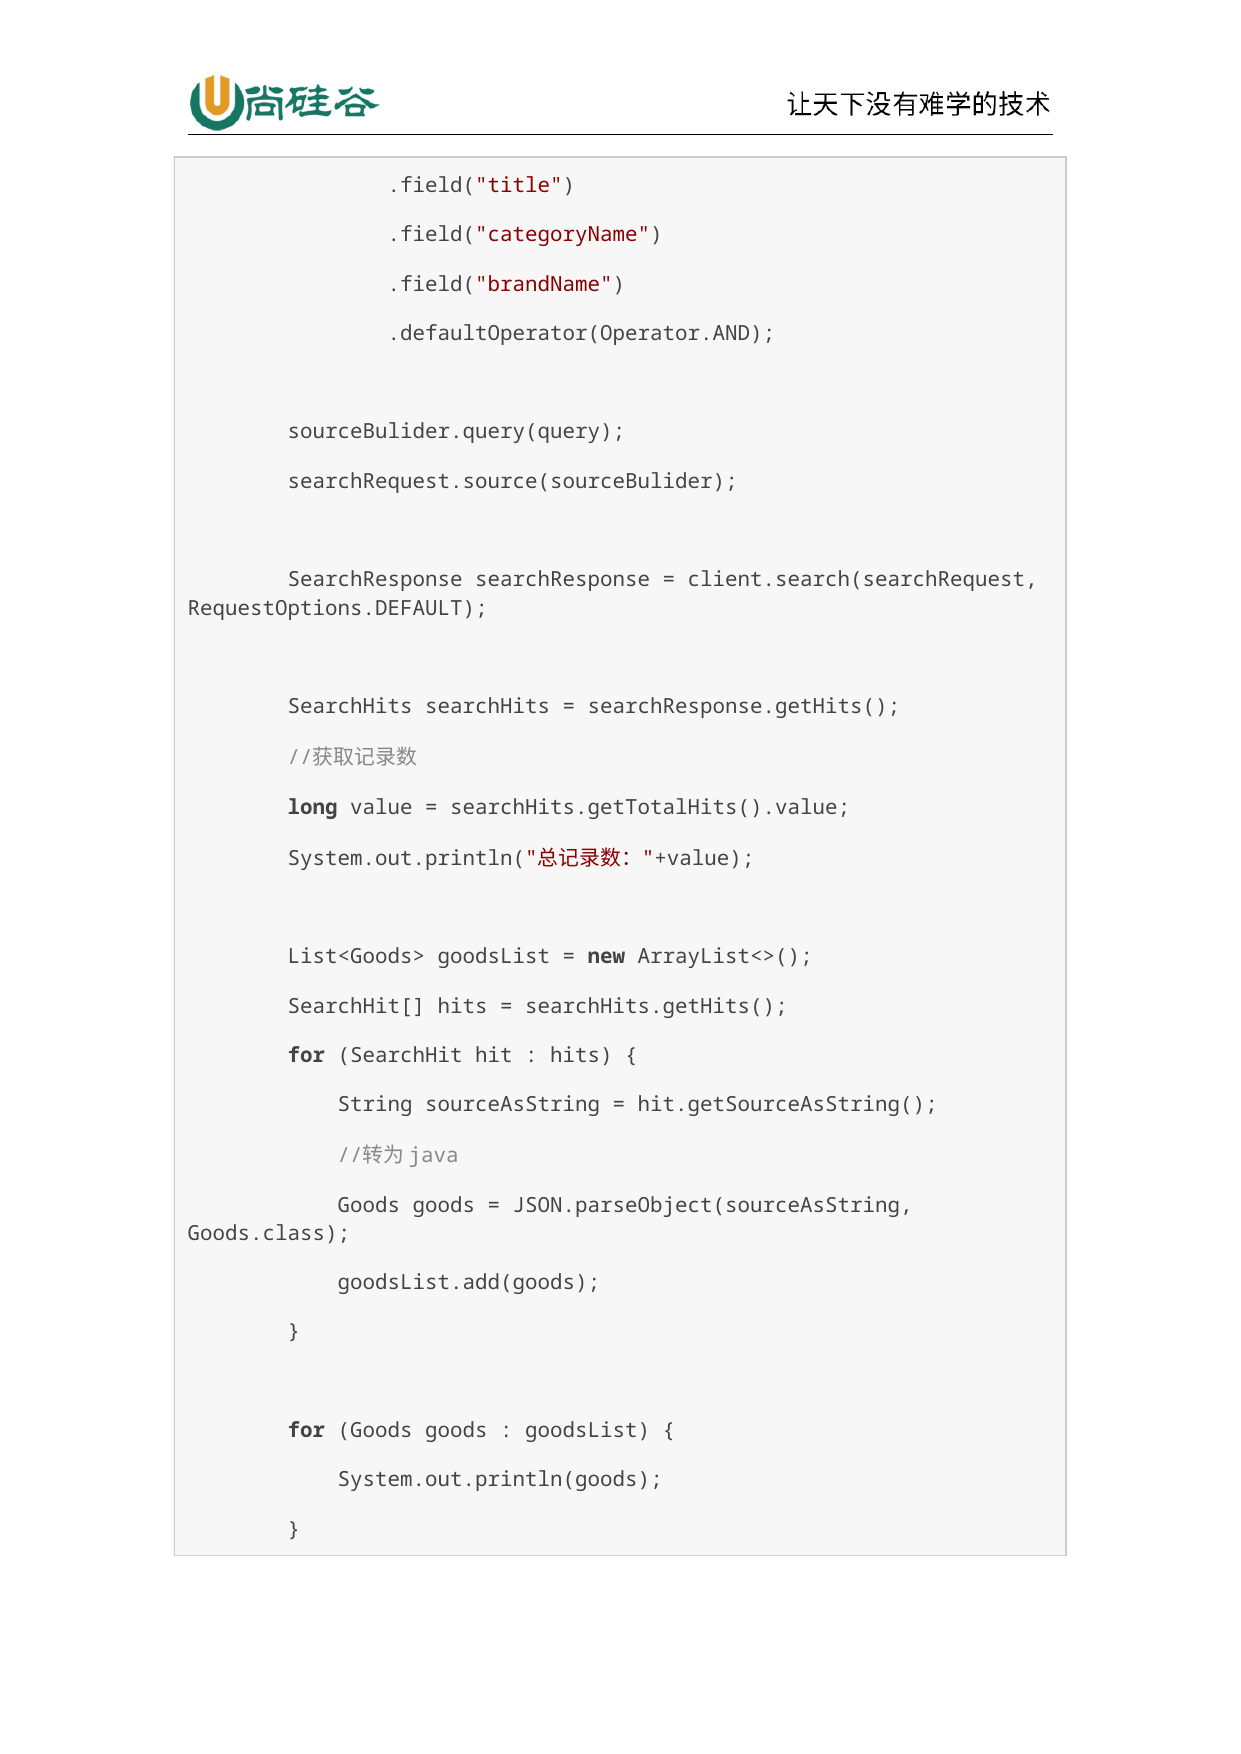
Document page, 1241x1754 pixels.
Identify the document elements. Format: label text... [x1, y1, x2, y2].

text //获取记录数 [175, 727, 1065, 771]
text //转为java [175, 1124, 1065, 1169]
text SearchResponse searchResponse = client.search(searchRequest, RequestOptions.DEFAULT); [175, 550, 1065, 621]
text searchRequest.source(sourceBulider); [175, 452, 1065, 494]
text String sourceAsString = hit.getSourceAsString(); [175, 1075, 1065, 1118]
text goodsList.add(goods); [175, 1253, 1065, 1296]
text .field("brandName") [175, 255, 1065, 297]
text sourceBulider.query(query); [175, 402, 1065, 445]
text .field("categoryName") [175, 205, 1065, 248]
text List<Goods> goodsList = new ArrayList<>(); [175, 927, 1065, 970]
text SearchHits searchHits = searchResponse.getHits(); [175, 677, 1065, 720]
text .defaultOperator(Operator.AND); [175, 304, 1065, 346]
text for (SearchHit hit : hits) { [175, 1026, 1065, 1068]
text for (Goods goods : goodsList) { [175, 1401, 1065, 1444]
text System.out.println("总记录数："+value); [175, 827, 1065, 871]
text SearchHit[] hits = searchHits.getHits(); [175, 977, 1065, 1019]
text long value = searchHits.getTotalHits().value; [175, 778, 1065, 820]
text System.out.println(goods); [175, 1450, 1065, 1493]
picture [187, 73, 1053, 132]
text .field("title") [175, 158, 1065, 199]
text } [175, 1500, 1065, 1555]
text Goods goods = JSON.parseObject(sourceAsString, Goods.class); [175, 1176, 1065, 1247]
text } [175, 1303, 1065, 1345]
